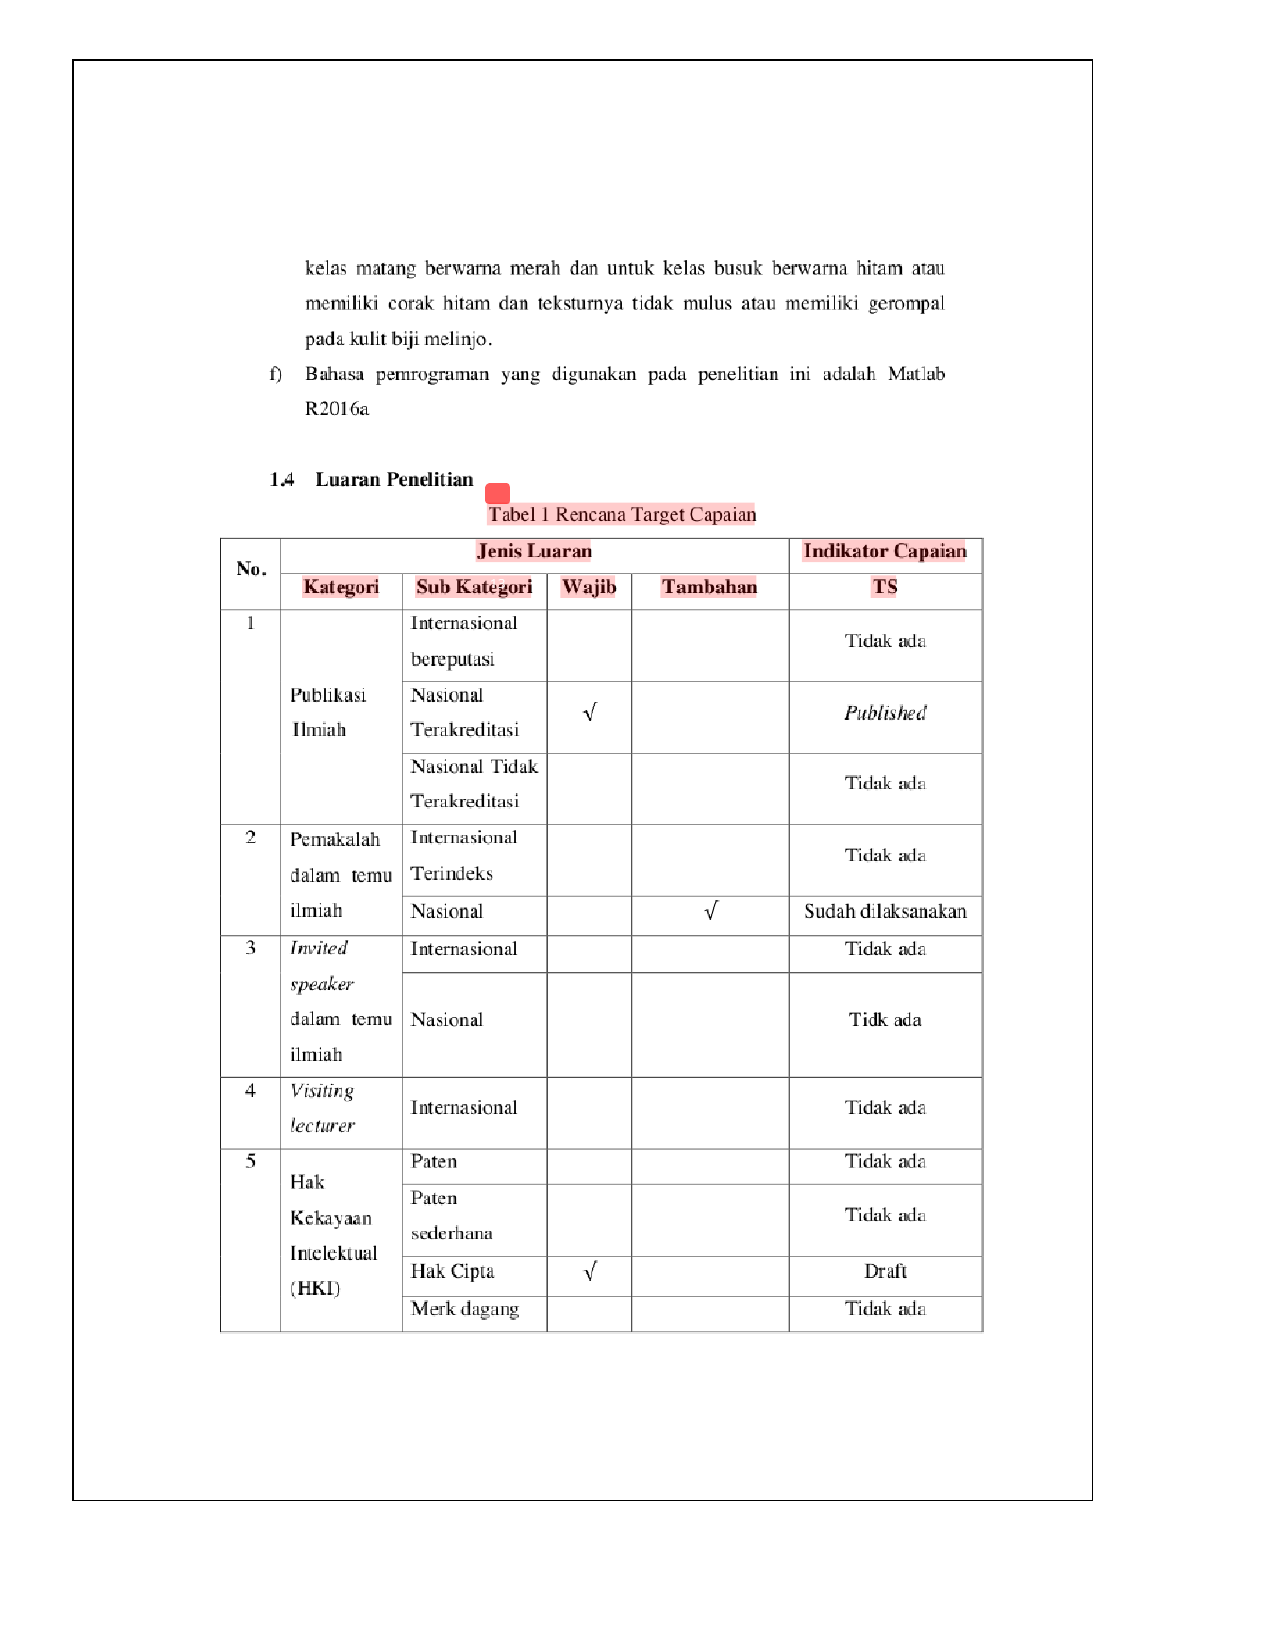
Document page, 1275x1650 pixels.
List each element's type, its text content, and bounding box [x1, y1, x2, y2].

picture [72, 59, 1093, 1501]
text 13 [257, 575, 738, 592]
